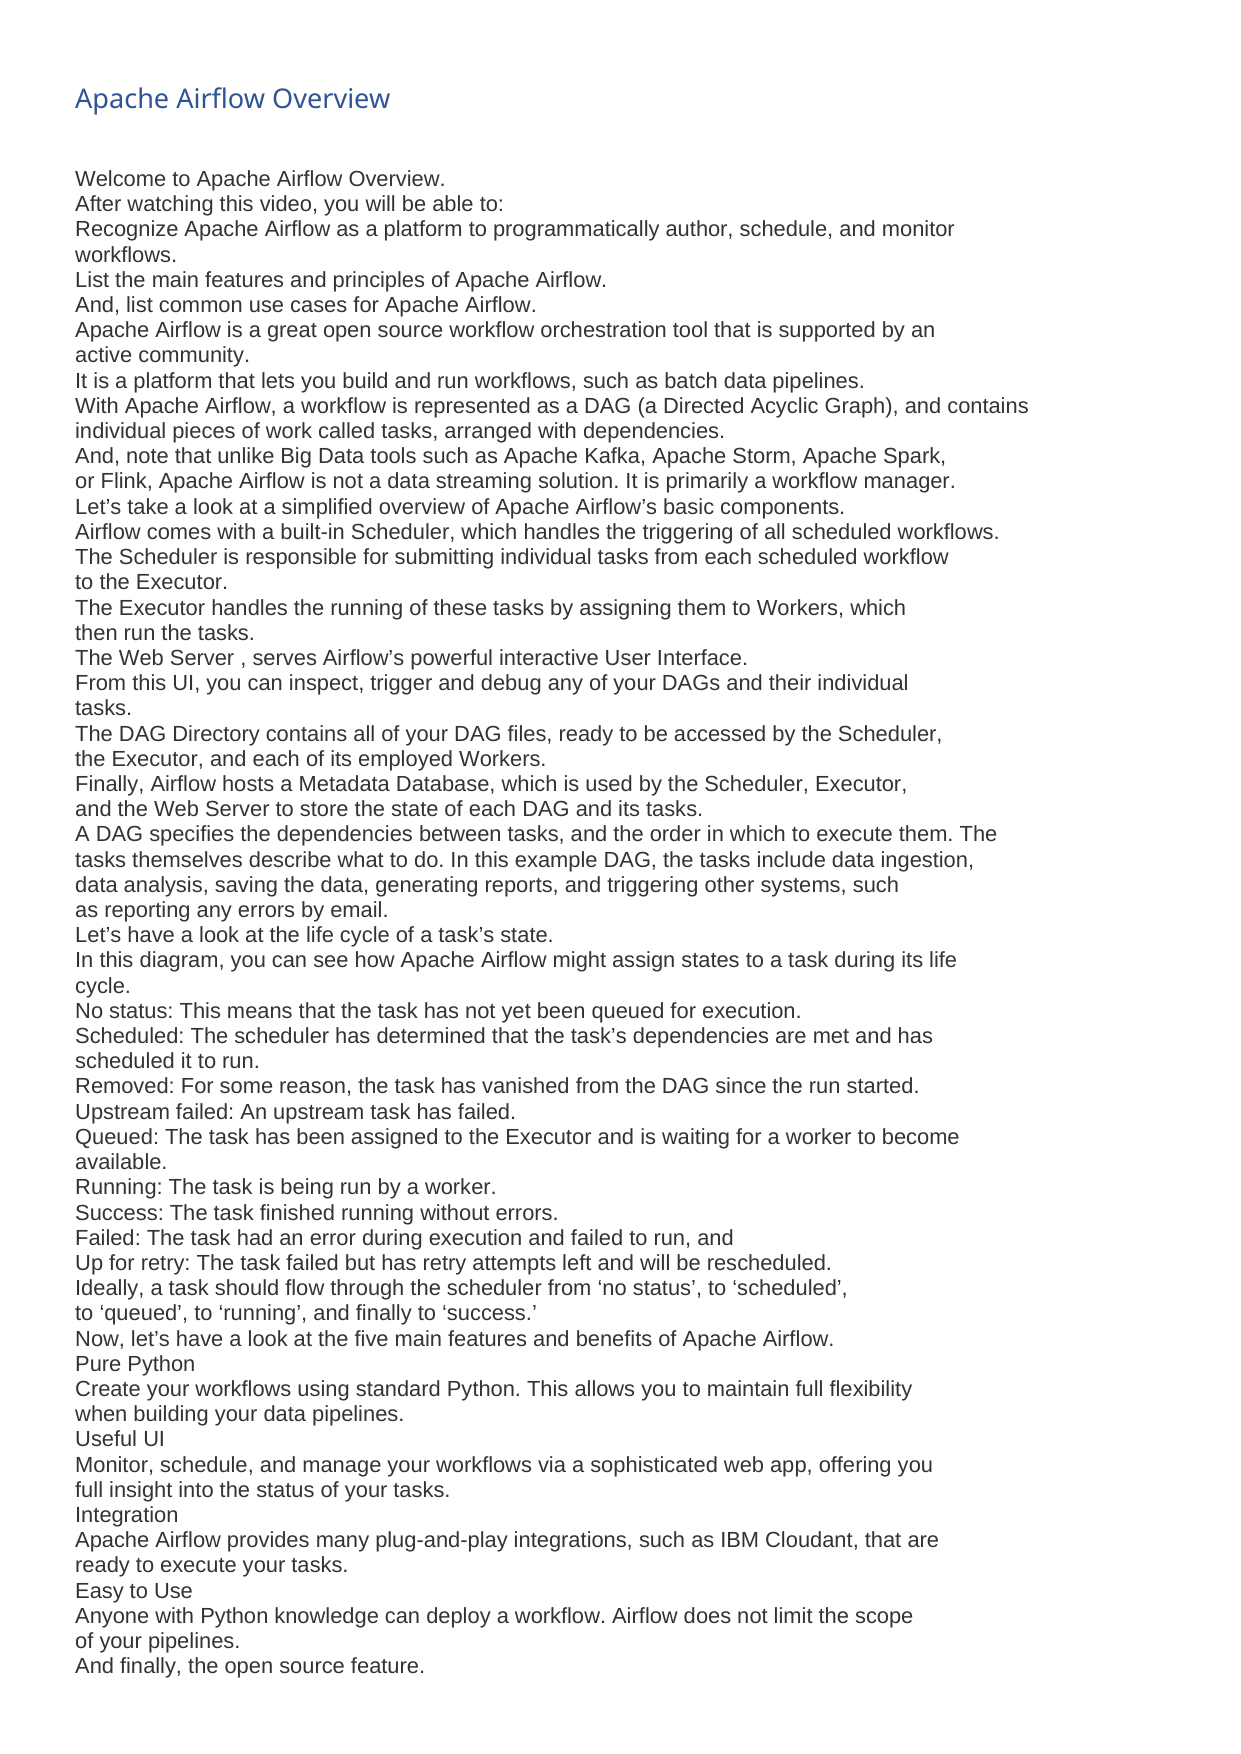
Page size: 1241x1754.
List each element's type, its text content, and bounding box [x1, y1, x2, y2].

text Pure Python [75, 1351, 1165, 1376]
text the Executor, and each of its employed Workers. [75, 746, 1165, 771]
text The Web Server , serves Airflow’s powerful interactive User Interface. [75, 645, 1165, 670]
subtitle Apache Airflow Overview [75, 79, 1165, 116]
text Create your workflows using standard Python. This allows you to maintain full flexibility [75, 1376, 1165, 1401]
text Finally, Airflow hosts a Metadata Database, which is used by the Scheduler, Executor, [75, 771, 1165, 796]
text ready to execute your tasks. [75, 1552, 1165, 1577]
text Apache Airflow is a great open source workflow orchestration tool that is supported by an [75, 317, 1165, 342]
text The Executor handles the running of these tasks by assigning them to Workers, which [75, 594, 1165, 619]
text With Apache Airflow, a workflow is represented as a DAG (a Directed Acyclic Graph), and contains [75, 393, 1165, 418]
text data analysis, saving the data, generating reports, and triggering other systems, such [75, 872, 1165, 897]
text Easy to Use [75, 1577, 1165, 1603]
text cycle. [75, 972, 1165, 998]
text And finally, the open source feature. [75, 1653, 1165, 1678]
text Let’s take a look at a simplified overview of Apache Airflow’s basic components. [75, 493, 1165, 519]
text scheduled it to run. [75, 1048, 1165, 1073]
text Recognize Apache Airflow as a platform to programmatically author, schedule, and monitor [75, 216, 1165, 241]
text to ‘queued’, to ‘running’, and finally to ‘success.’ [75, 1300, 1165, 1325]
text It is a platform that lets you build and run workflows, such as batch data pipelines. [75, 367, 1165, 393]
text Monitor, schedule, and manage your workflows via a sophisticated web app, offering you [75, 1451, 1165, 1477]
text individual pieces of work called tasks, arranged with dependencies. [75, 418, 1165, 443]
text then run the tasks. [75, 619, 1165, 645]
text Airflow comes with a built-in Scheduler, which handles the triggering of all scheduled workflows. [75, 519, 1165, 544]
text as reporting any errors by email. [75, 897, 1165, 922]
text Scheduled: The scheduler has determined that the task’s dependencies are met and has [75, 1023, 1165, 1048]
text Failed: The task had an error during execution and failed to run, and [75, 1224, 1165, 1250]
text Welcome to Apache Airflow Overview. [75, 166, 1165, 191]
text active community. [75, 342, 1165, 367]
text List the main features and principles of Apache Airflow. [75, 267, 1165, 292]
text Queued: The task has been assigned to the Executor and is waiting for a worker to become [75, 1124, 1165, 1149]
text After watching this video, you will be able to: [75, 191, 1165, 216]
text Upstream failed: An upstream task has failed. [75, 1098, 1165, 1124]
text tasks themselves describe what to do. In this example DAG, the tasks include data ingestion, [75, 846, 1165, 872]
text tasks. [75, 695, 1165, 720]
text And, note that unlike Big Data tools such as Apache Kafka, Apache Storm, Apache Spark, [75, 443, 1165, 468]
text of your pipelines. [75, 1628, 1165, 1653]
text Anyone with Python knowledge can deploy a workflow. Airflow does not limit the scope [75, 1603, 1165, 1628]
text Up for retry: The task failed but has retry attempts left and will be rescheduled. [75, 1250, 1165, 1275]
text In this diagram, you can see how Apache Airflow might assign states to a task during its life [75, 947, 1165, 972]
text Apache Airflow provides many plug-and-play integrations, such as IBM Cloudant, that are [75, 1527, 1165, 1552]
text No status: This means that the task has not yet been queued for execution. [75, 998, 1165, 1023]
text and the Web Server to store the state of each DAG and its tasks. [75, 796, 1165, 821]
text And, list common use cases for Apache Airflow. [75, 292, 1165, 317]
text The DAG Directory contains all of your DAG files, ready to be accessed by the Scheduler, [75, 720, 1165, 746]
text Success: The task finished running without errors. [75, 1199, 1165, 1224]
text From this UI, you can inspect, trigger and debug any of your DAGs and their individual [75, 670, 1165, 695]
text Running: The task is being run by a worker. [75, 1174, 1165, 1199]
text or Flink, Apache Airflow is not a data streaming solution. It is primarily a workflow manager. [75, 468, 1165, 493]
text Let’s have a look at the life cycle of a task’s state. [75, 922, 1165, 947]
text Useful UI [75, 1426, 1165, 1451]
text to the Executor. [75, 569, 1165, 594]
text workflows. [75, 241, 1165, 267]
text Integration [75, 1502, 1165, 1527]
text Ideally, a task should flow through the scheduler from ‘no status’, to ‘scheduled’, [75, 1275, 1165, 1300]
text Removed: For some reason, the task has vanished from the DAG since the run started. [75, 1073, 1165, 1098]
text when building your data pipelines. [75, 1401, 1165, 1426]
text full insight into the status of your tasks. [75, 1477, 1165, 1502]
text A DAG specifies the dependencies between tasks, and the order in which to execute them. The [75, 821, 1165, 846]
text Now, let’s have a look at the five main features and benefits of Apache Airflow. [75, 1325, 1165, 1351]
text available. [75, 1149, 1165, 1174]
text The Scheduler is responsible for submitting individual tasks from each scheduled workflow [75, 544, 1165, 569]
